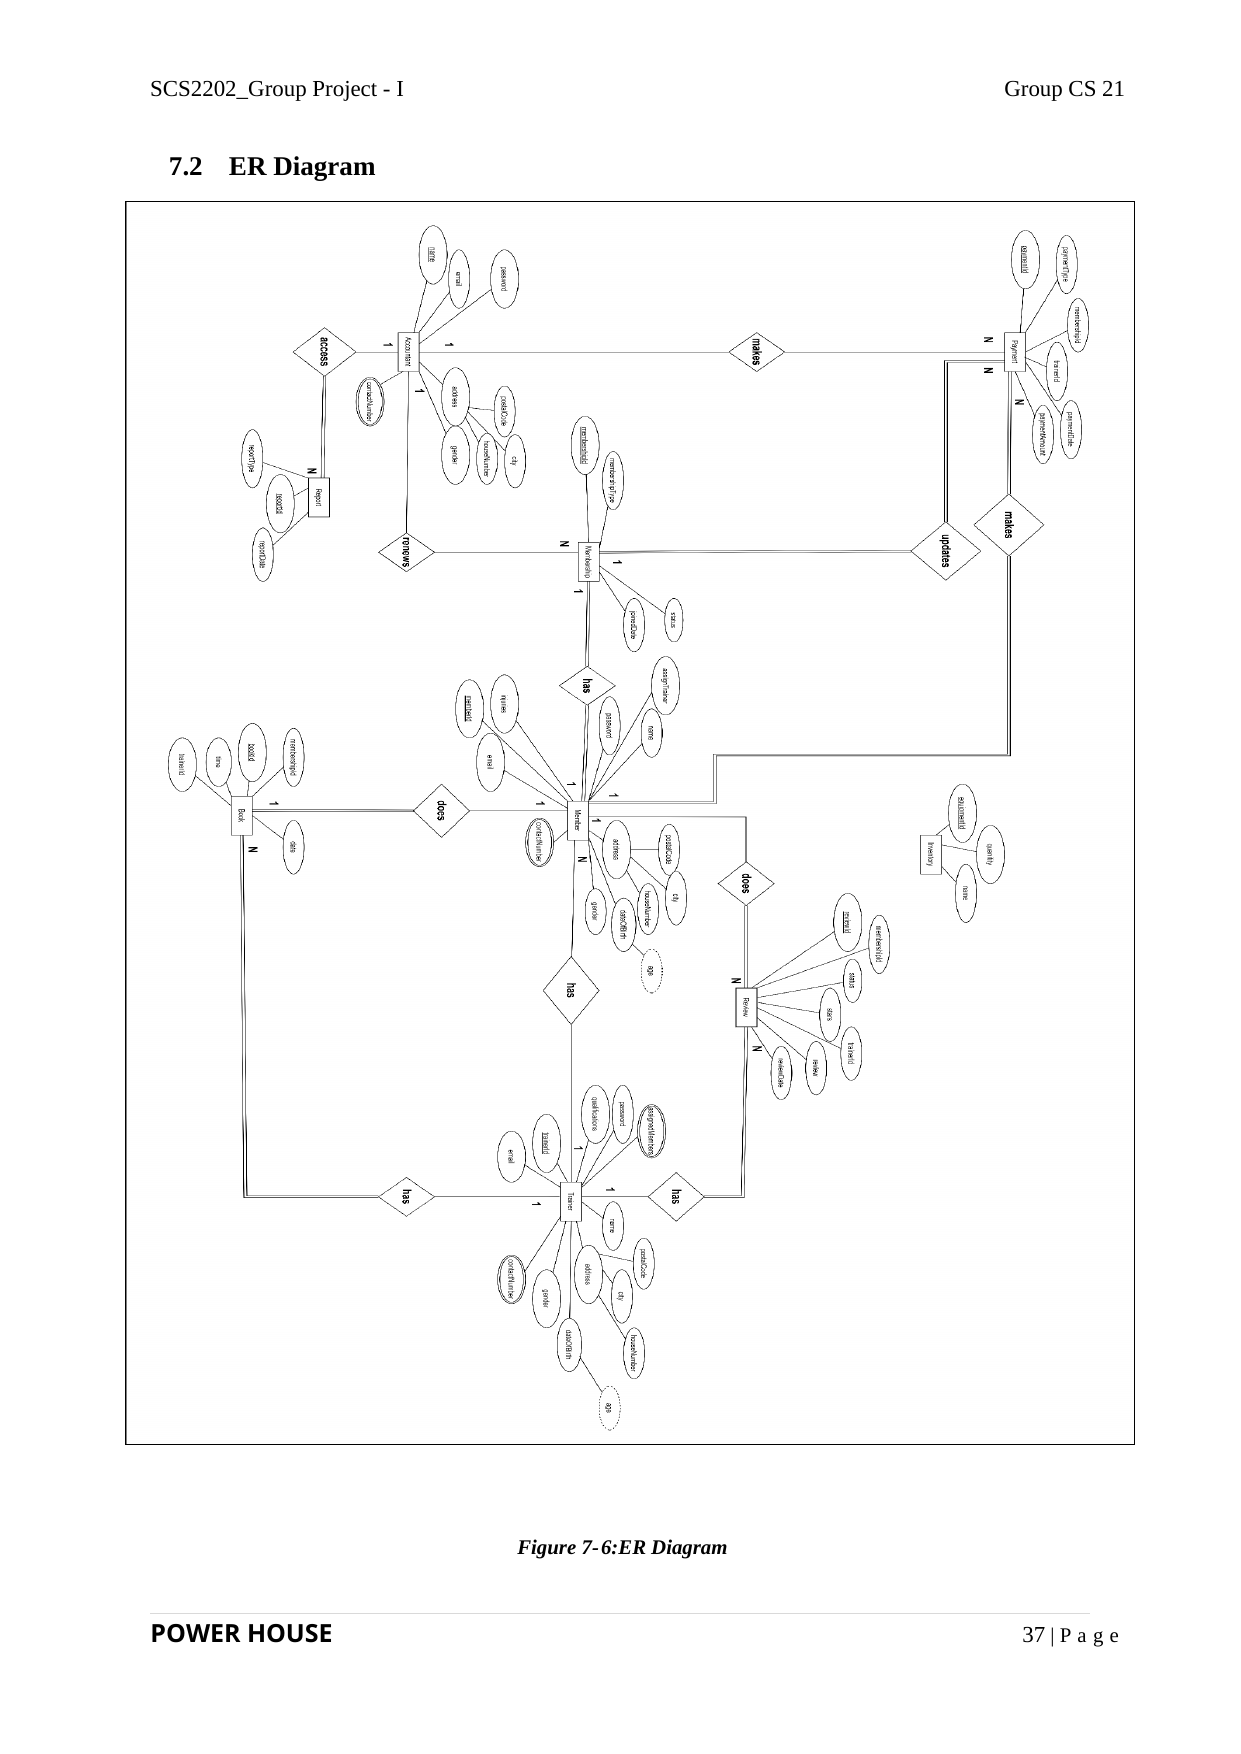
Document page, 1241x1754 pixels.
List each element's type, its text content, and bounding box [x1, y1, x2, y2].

picture [126, 202, 1134, 1444]
subtitle ER Diagram [169, 150, 1090, 181]
